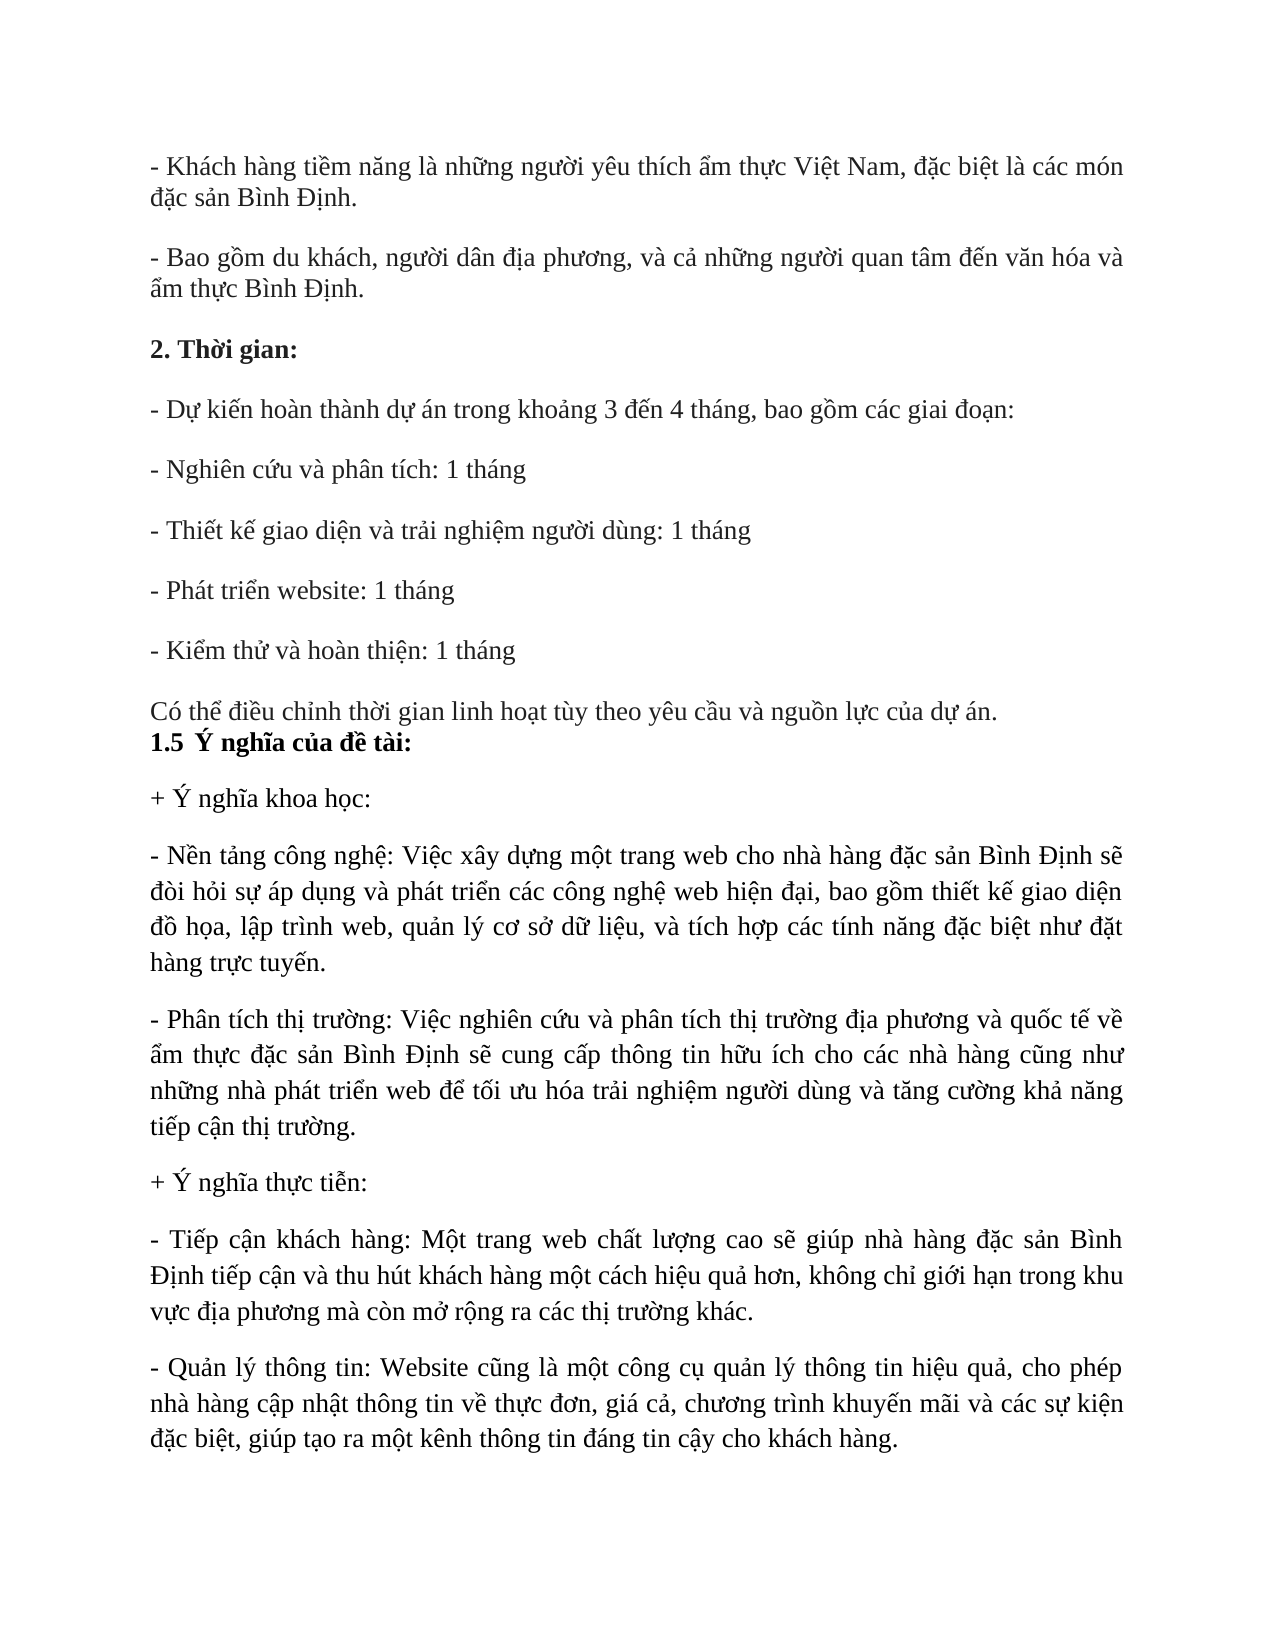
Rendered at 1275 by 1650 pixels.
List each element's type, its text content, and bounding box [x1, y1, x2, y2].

text 2. Thời gian: [150, 333, 1125, 364]
text Có thể điều chỉnh thời gian linh hoạt tùy theo yêu cầu và nguồn lực của dự án. [150, 695, 1125, 726]
text - Bao gồm du khách, người dân địa phương, và cả những người quan tâm đến văn hóa và ẩm thực Bình Định. [150, 241, 1125, 304]
text - Quản lý thông tin: Website cũng là một công cụ quản lý thông tin hiệu quả, cho phép nhà hàng cập nhật thông tin về thực đơn, giá cả, chương trình khuyến mãi và các sự kiện đặc biệt, giúp tạo ra một kênh thông tin đáng tin cậy cho khách hàng. [150, 1351, 1125, 1454]
text - Phân tích thị trường: Việc nghiên cứu và phân tích thị trường địa phương và quốc tế về ẩm thực đặc sản Bình Định sẽ cung cấp thông tin hữu ích cho các nhà hàng cũng như những nhà phát triển web để tối ưu hóa trải nghiệm người dùng và tăng cường khả năng tiếp cận thị trường. [150, 1003, 1125, 1141]
text - Dự kiến hoàn thành dự án trong khoảng 3 đến 4 tháng, bao gồm các giai đoạn: [150, 393, 1125, 424]
text + Ý nghĩa thực tiễn: [150, 1167, 1125, 1198]
text - Nền tảng công nghệ: Việc xây dựng một trang web cho nhà hàng đặc sản Bình Định sẽ đòi hỏi sự áp dụng và phát triển các công nghệ web hiện đại, bao gồm thiết kế giao diện đồ họa, lập trình web, quản lý cơ sở dữ liệu, và tích hợp các tính năng đặc biệt như đặt hàng trực tuyến. [150, 839, 1125, 977]
text + Ý nghĩa khoa học: [150, 782, 1125, 814]
text - Phát triển website: 1 tháng [150, 574, 1125, 605]
text - Tiếp cận khách hàng: Một trang web chất lượng cao sẽ giúp nhà hàng đặc sản Bình Định tiếp cận và thu hút khách hàng một cách hiệu quả hơn, không chỉ giới hạn trong khu vực địa phương mà còn mở rộng ra các thị trường khác. [150, 1223, 1125, 1326]
list Ý nghĩa của đề tài: [150, 726, 1125, 757]
text - Thiết kế giao diện và trải nghiệm người dùng: 1 tháng [150, 514, 1125, 545]
text - Khách hàng tiềm năng là những người yêu thích ẩm thực Việt Nam, đặc biệt là các món đặc sản Bình Định. [150, 150, 1125, 212]
text - Nghiên cứu và phân tích: 1 tháng [150, 453, 1125, 485]
text - Kiểm thử và hoàn thiện: 1 tháng [150, 634, 1125, 666]
